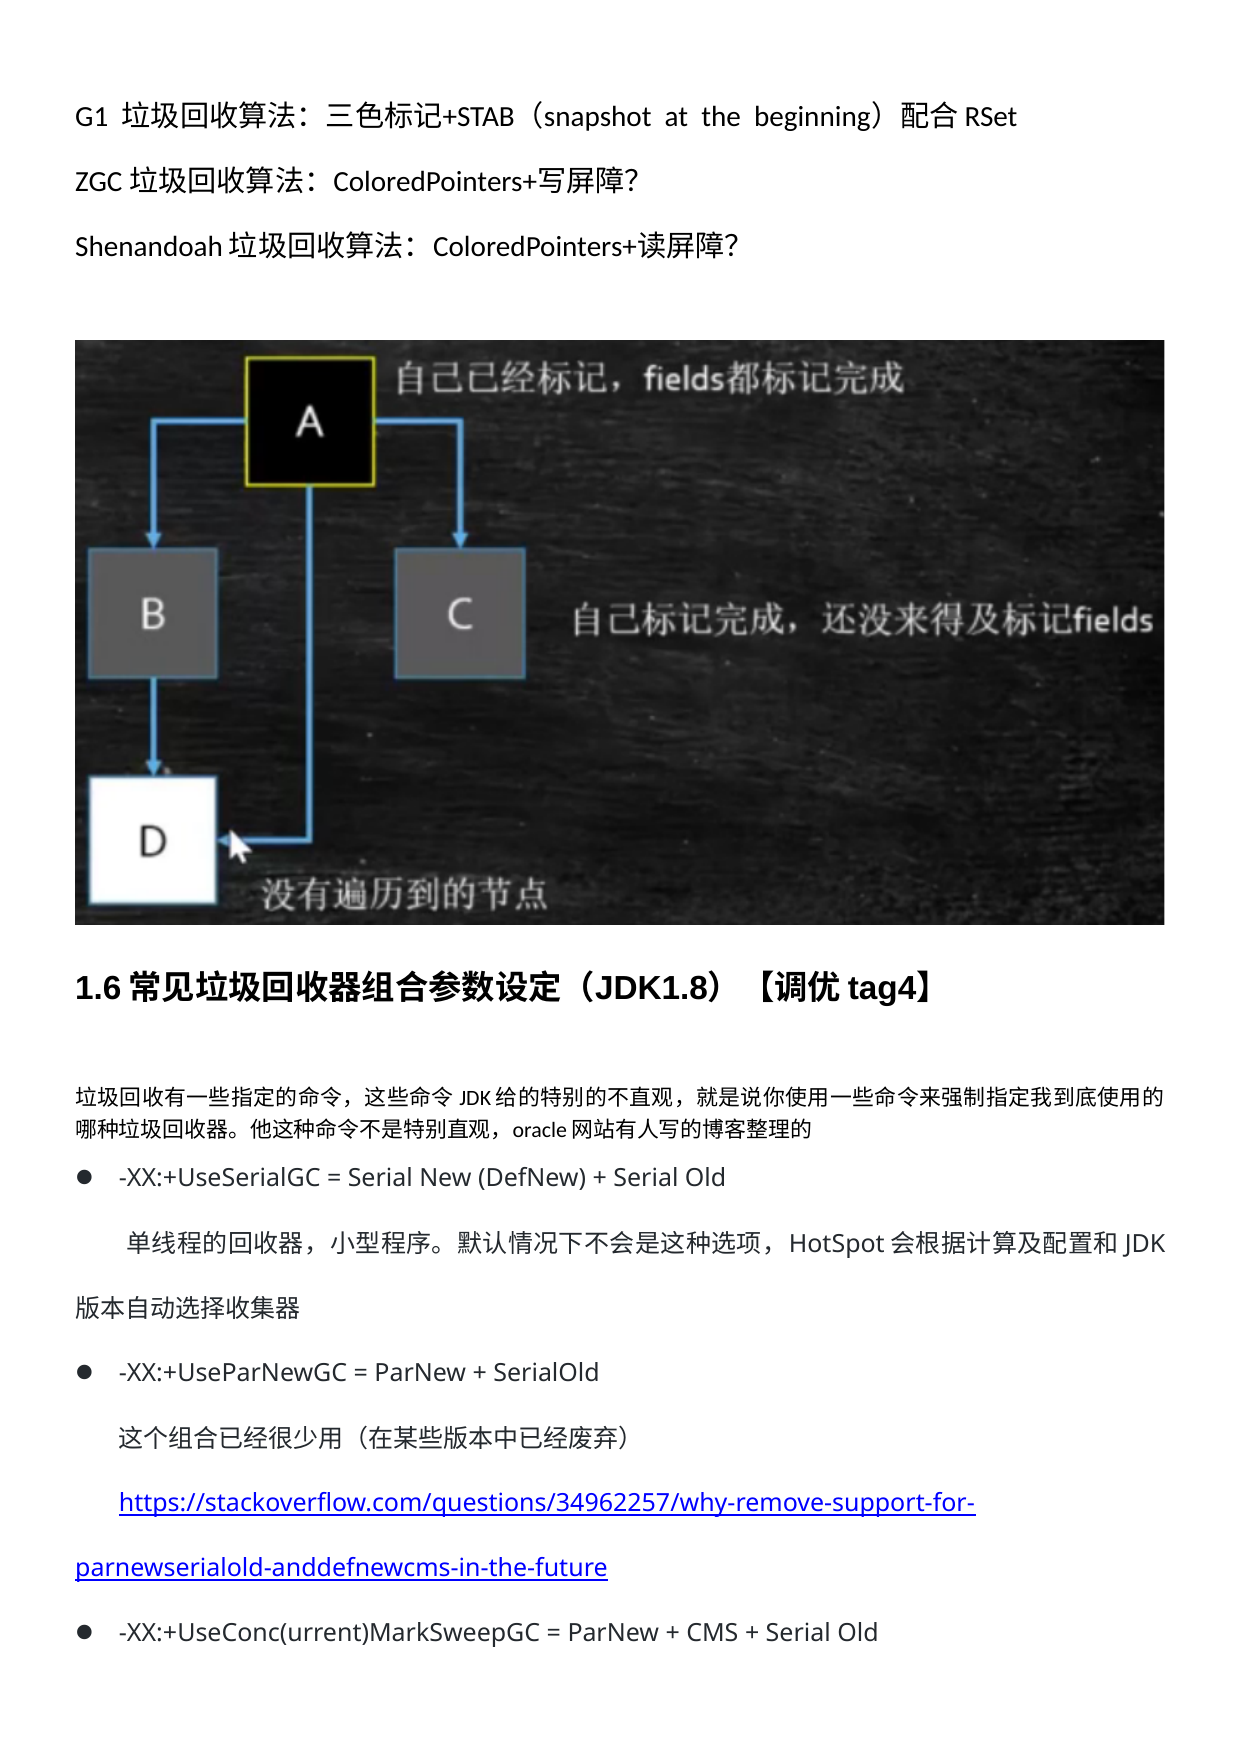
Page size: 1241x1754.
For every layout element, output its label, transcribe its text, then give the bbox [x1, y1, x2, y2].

text 这个组合已经很少用（在某些版本中已经废弃） [75, 1404, 1165, 1469]
text ZGC 垃圾回收算法：ColoredPointers+写屏障？ [75, 146, 1165, 211]
text 垃圾回收有一些指定的命令，这些命令JDK给的特别的不直观，就是说你使用一些命令来强制指定我到底使用的哪种垃圾回收器。他这种命令不是特别直观，oracle网站有人写的博客整理的 [75, 1079, 1165, 1144]
text 单线程的回收器，小型程序。默认情况下不会是这种选项，HotSpot会根据计算及配置和JDK版本自动选择收集器 [75, 1209, 1165, 1339]
subtitle 1.6常见垃圾回收器组合参数设定（JDK1.8）【调优tag4】 [75, 953, 1165, 1018]
list -XX:+UseSerialGC = Serial New (DefNew) + Serial Old [75, 1144, 1165, 1209]
picture [75, 340, 1165, 925]
list -XX:+UseConc(urrent)MarkSweepGC = ParNew + CMS + Serial Old [75, 1599, 1165, 1664]
text https://stackoverflow.com/questions/34962257/why-remove-support-for-parnewserialold-anddefnewcms-in-the-future [75, 1469, 1165, 1599]
text Shenandoah垃圾回收算法：ColoredPointers+读屏障？ [75, 211, 1165, 276]
list -XX:+UseParNewGC = ParNew + SerialOld [75, 1339, 1165, 1404]
text G1 垃圾回收算法：三色标记+STAB（snapshot at the beginning）配合RSet [75, 81, 1165, 146]
